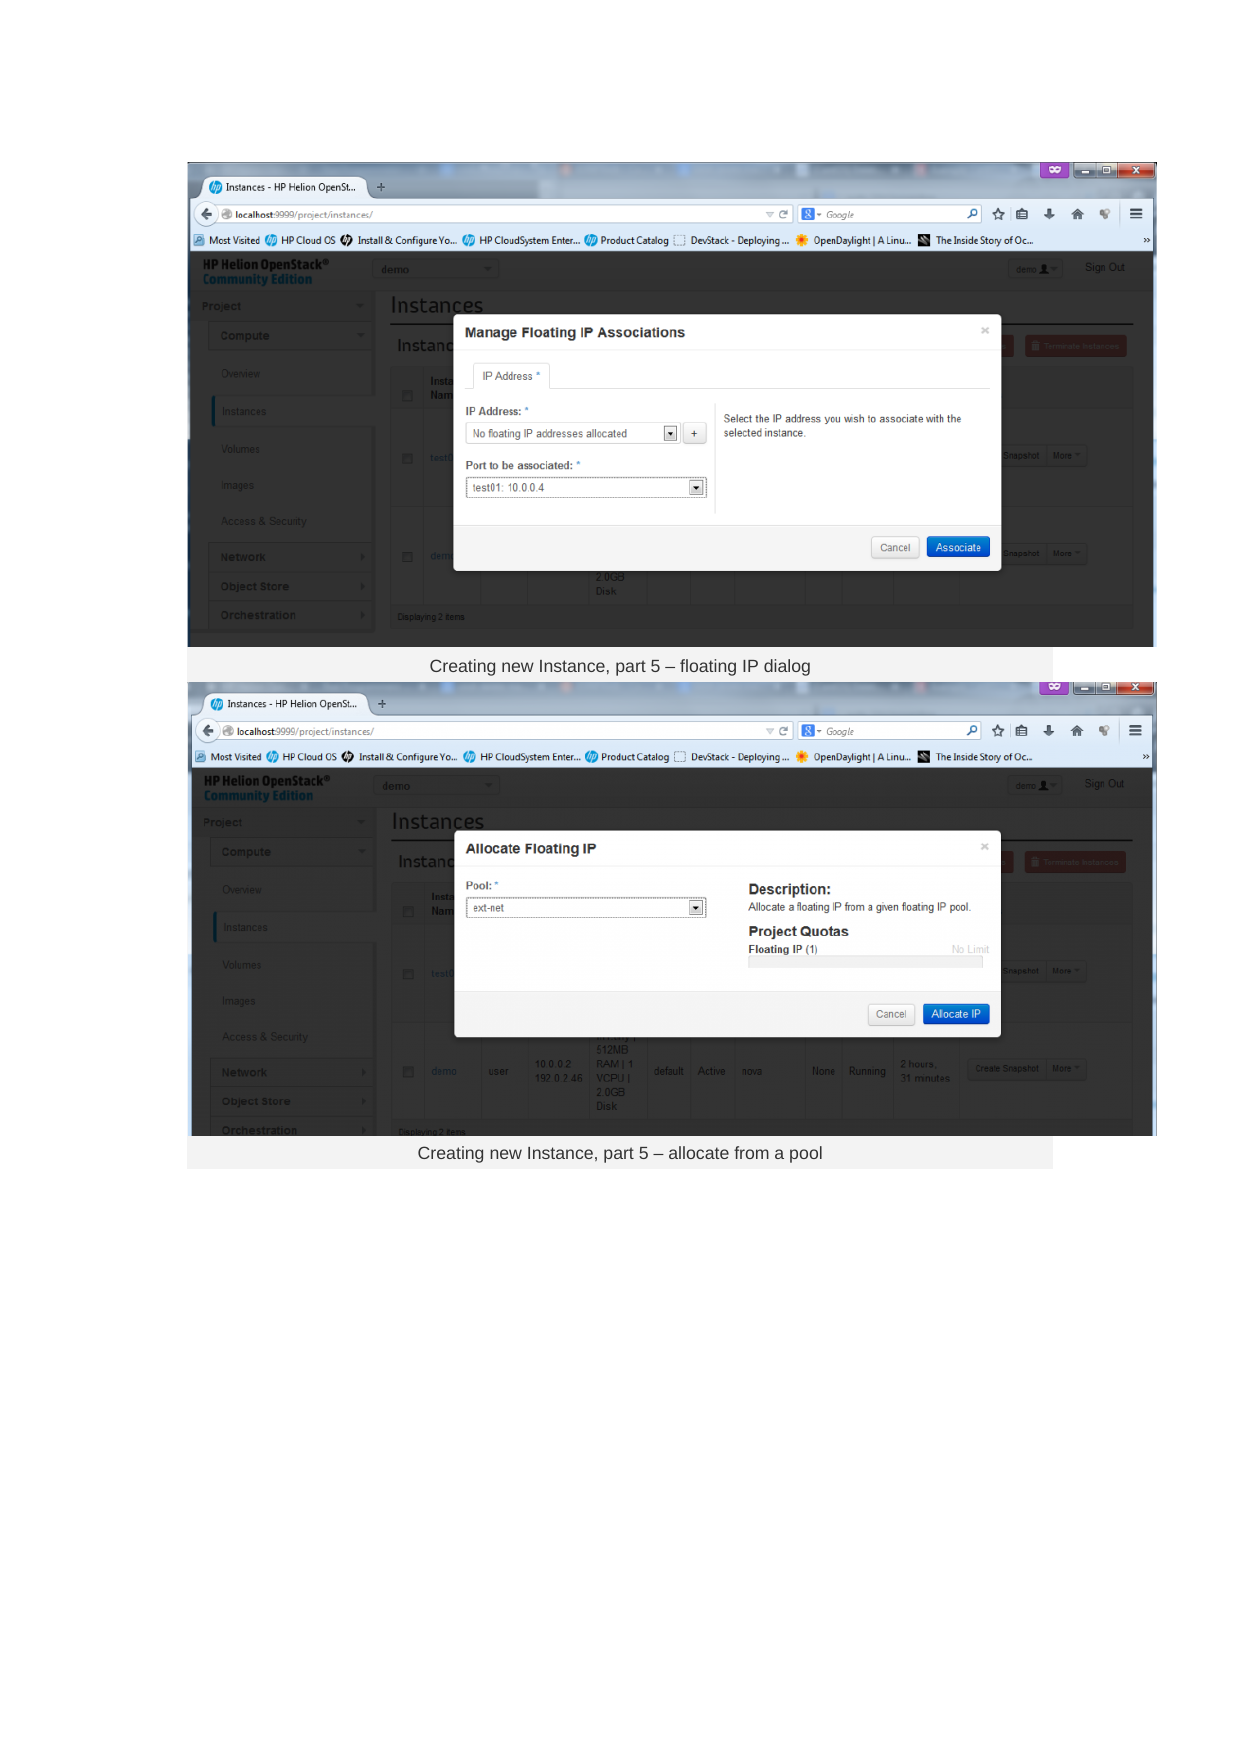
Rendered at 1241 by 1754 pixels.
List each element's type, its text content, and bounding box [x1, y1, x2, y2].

picture [187, 682, 1157, 1136]
picture [187, 162, 1157, 647]
text Creating new Instance, part 5 – allocate from a pool [187, 1137, 1053, 1169]
text Creating new Instance, part 5 – floating IP dialog [187, 649, 1053, 682]
